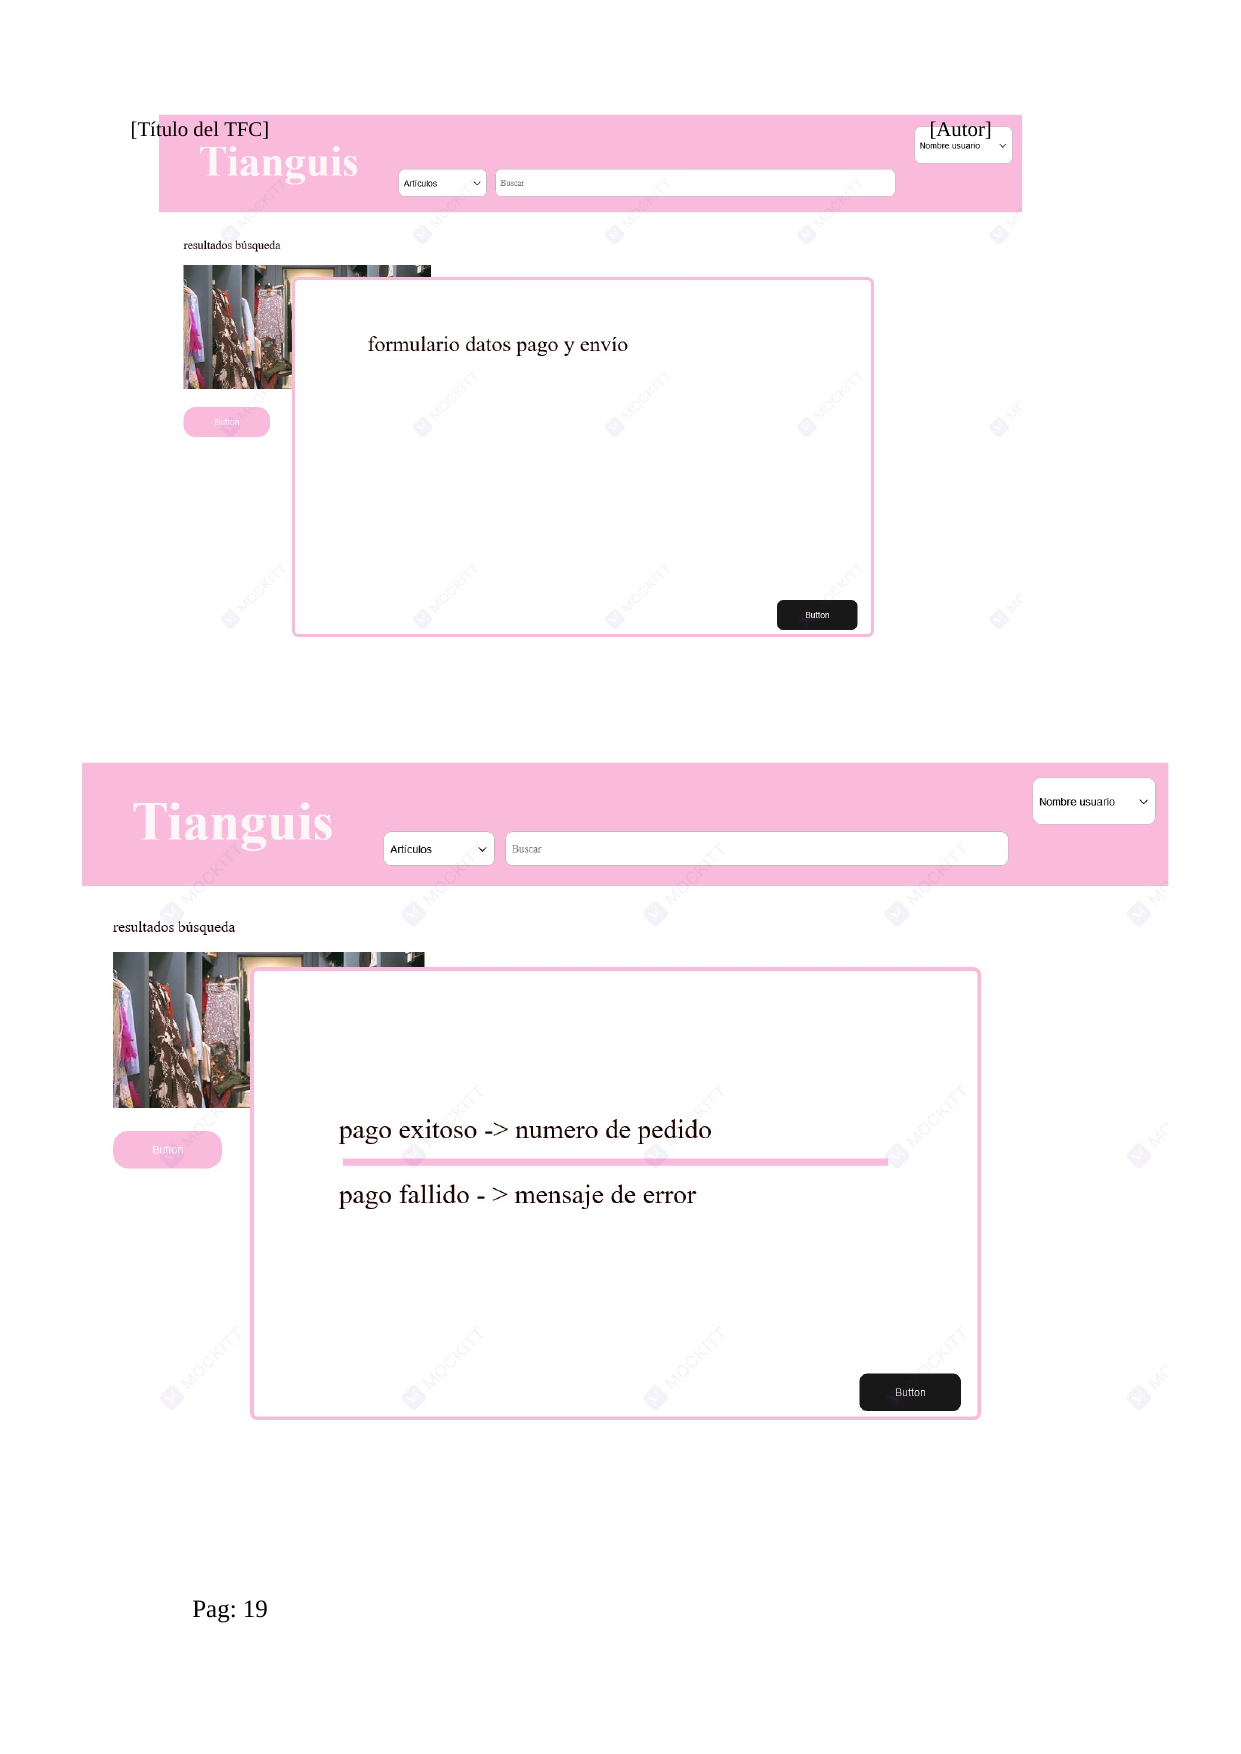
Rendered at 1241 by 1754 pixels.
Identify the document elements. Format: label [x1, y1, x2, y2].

picture [81, 762, 1169, 1420]
picture [158, 114, 1023, 637]
